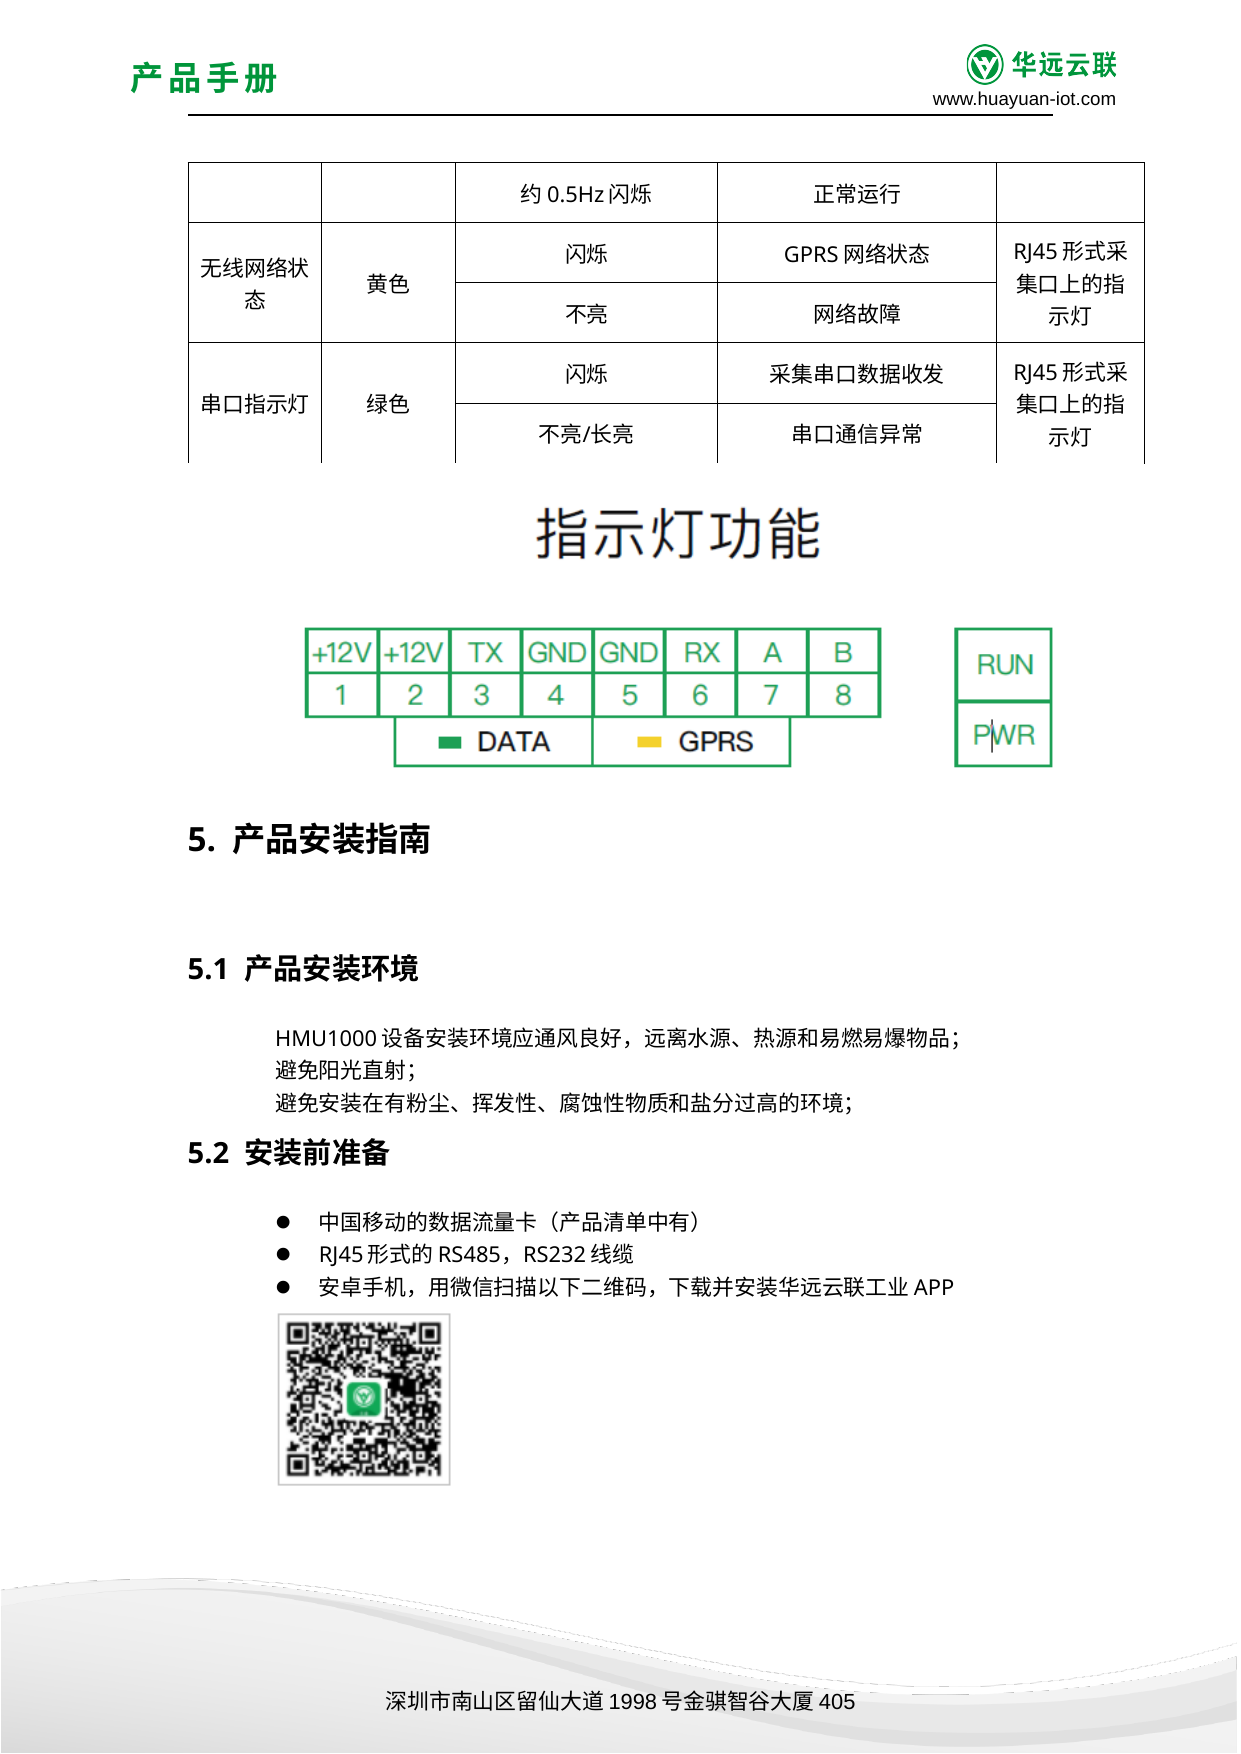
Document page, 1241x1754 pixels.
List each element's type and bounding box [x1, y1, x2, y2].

picture [0, 1570, 1237, 1753]
picture [187, 463, 1144, 786]
picture [966, 44, 1117, 85]
picture [275, 1309, 457, 1489]
